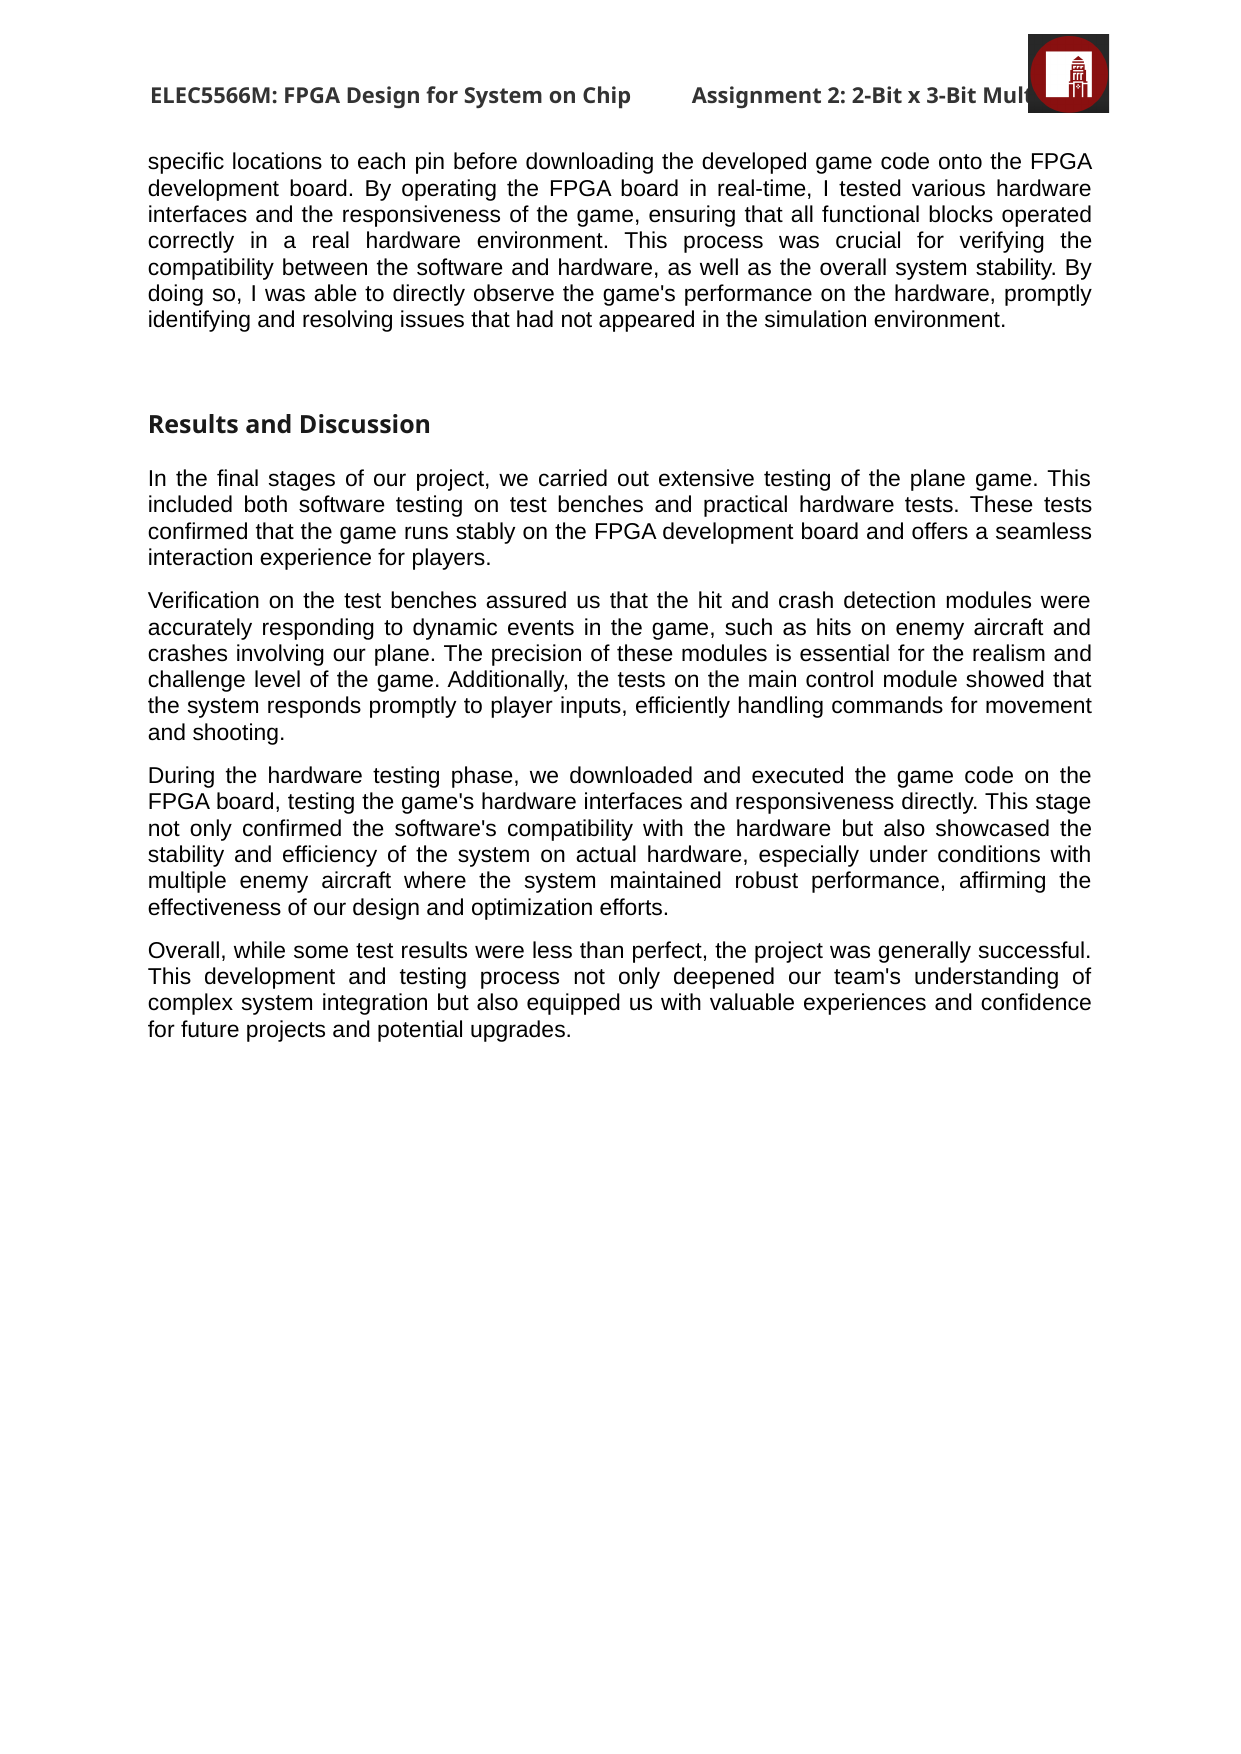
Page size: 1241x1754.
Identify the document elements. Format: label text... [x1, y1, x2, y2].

text Verification on the test benches assured us that the hit and crash detection modules were accurately responding to dynamic events in the game, such as hits on enemy aircraft and crashes involving our plane. The precision of these modules is essential for the realism and challenge level of the game. Additionally, the tests on the main control module showed that the system responds promptly to player inputs, efficiently handling commands for movement and shooting. [148, 587, 1093, 745]
picture [1027, 34, 1109, 113]
text During the hardware testing phase, we downloaded and executed the game code on the FPGA board, testing the game's hardware interfaces and responsiveness directly. This stage not only confirmed the software's compatibility with the hardware but also showcased the stability and efficiency of the system on actual hardware, especially under conditions with multiple enemy aircraft where the system maintained robust performance, affirming the effectiveness of our design and optimization efforts. [148, 762, 1093, 920]
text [148, 148, 1093, 333]
subtitle Results and Discussion [148, 407, 1093, 441]
text Overall, while some test results were less than perfect, the project was generally successful. This development and testing process not only deepened our team's understanding of complex system integration but also equipped us with valuable experiences and confidence for future projects and potential upgrades. [148, 937, 1093, 1042]
text In the final stages of our project, we carried out extensive testing of the plane game. This included both software testing on test benches and practical hardware tests. These tests confirmed that the game runs stably on the FPGA development board and offers a seamless interaction experience for players. [148, 465, 1093, 570]
